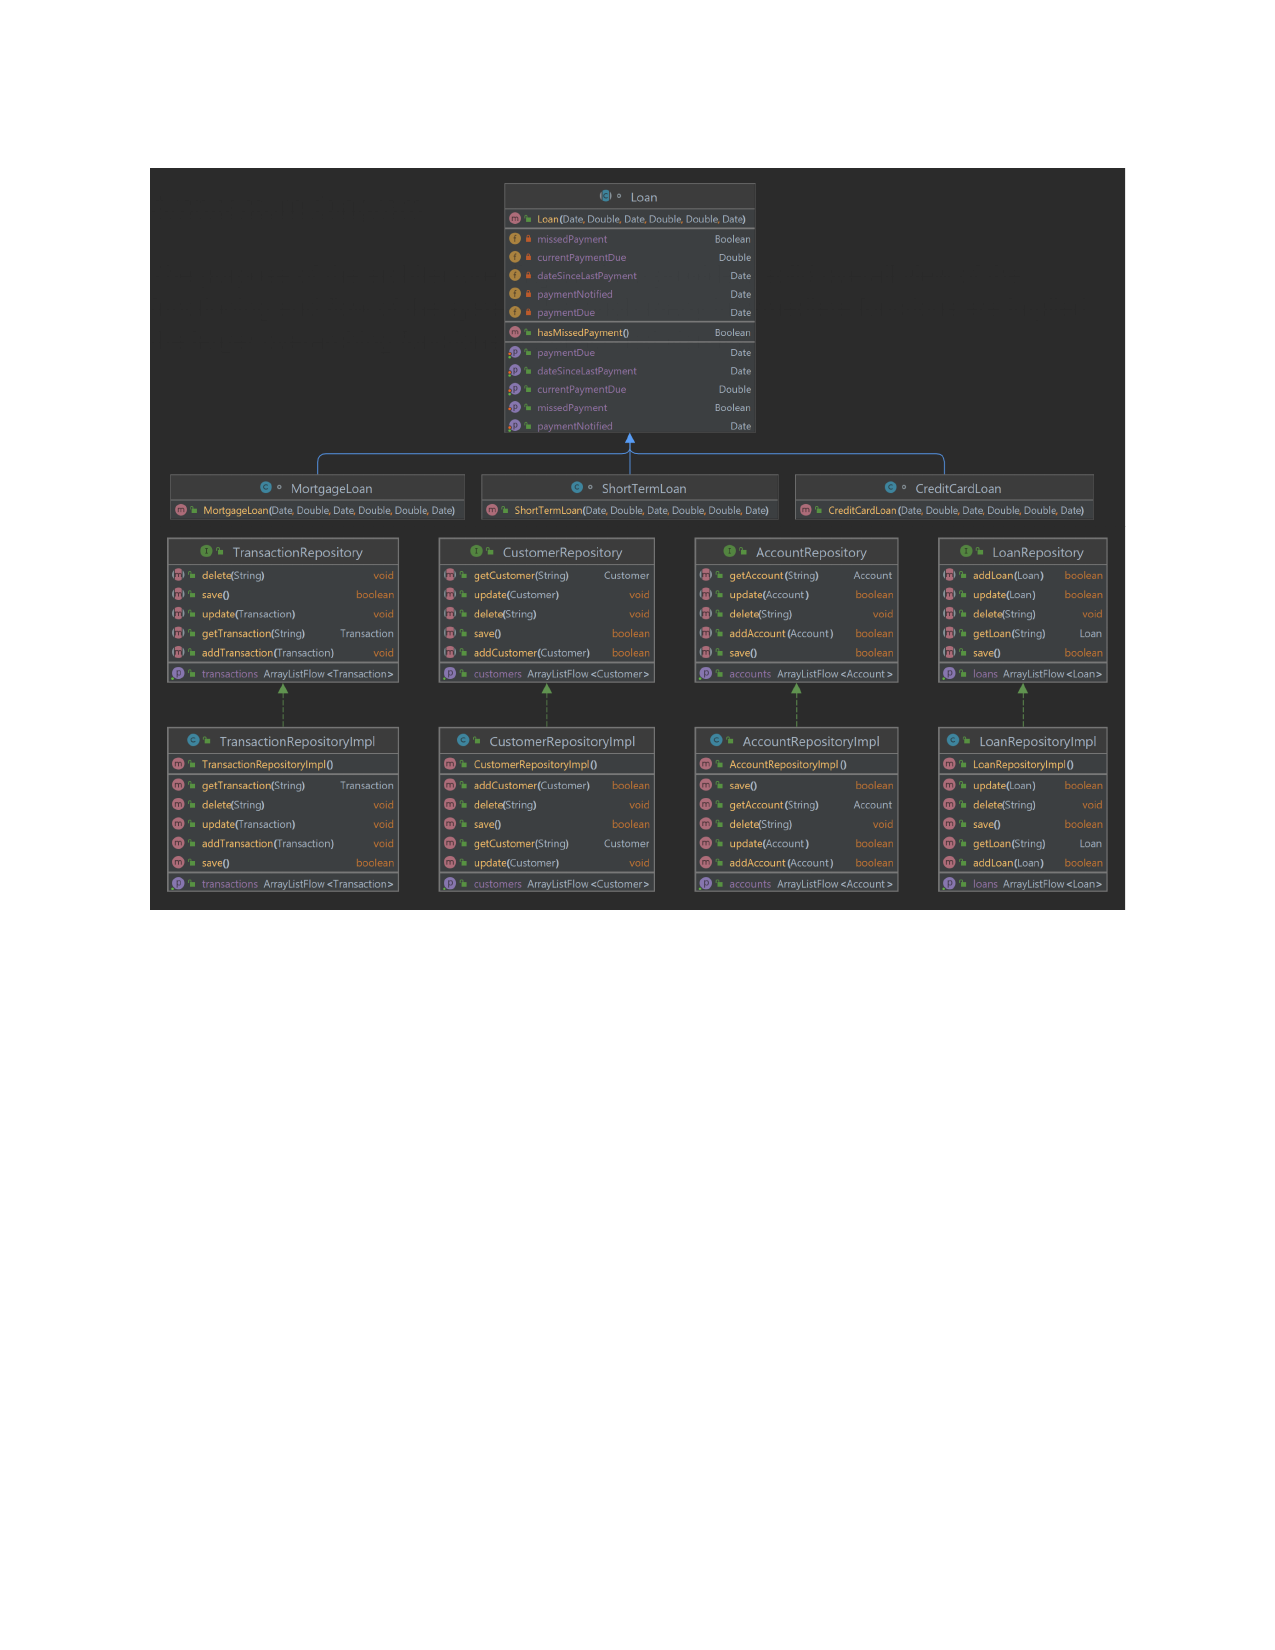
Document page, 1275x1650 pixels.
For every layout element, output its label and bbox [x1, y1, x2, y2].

picture [150, 168, 1125, 910]
